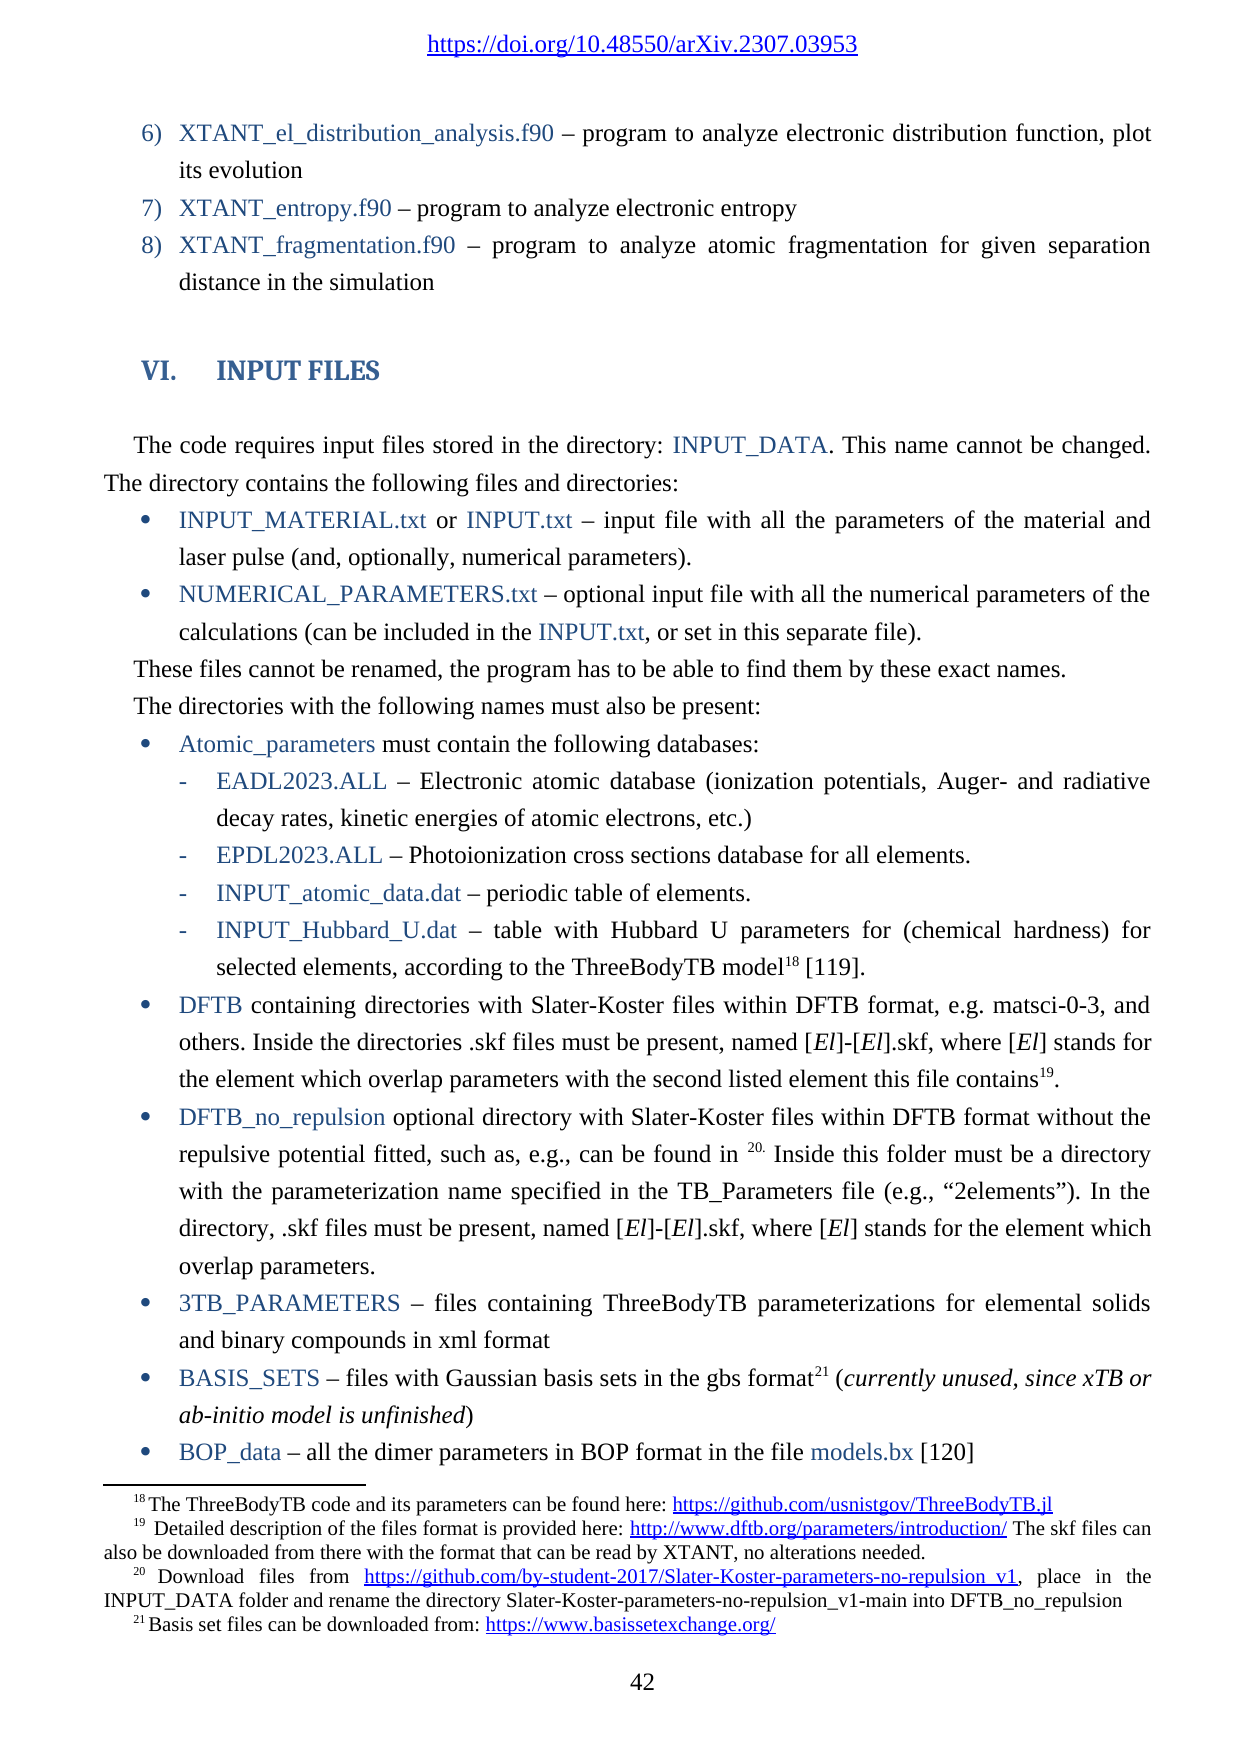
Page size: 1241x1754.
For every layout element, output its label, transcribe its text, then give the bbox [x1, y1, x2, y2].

list DFTB containing directories with Slater-Koster files within DFTB format, e.g. matsci-0-3, and others. Inside the directories .skf files must be present, named [El]-[El].skf, where [El] stands for the element which overlap parameters with the second listed element this file contains. [141, 990, 1152, 1093]
list BOP_data – all the dimer parameters in BOP format in the file models.bx [120] [141, 1437, 1152, 1466]
list XTANT_entropy.f90 – program to analyze electronic entropy [141, 193, 1152, 221]
list Atomic_parameters must contain the following databases: [141, 729, 1152, 757]
list XTANT_el_distribution_analysis.f90 – program to analyze electronic distribution function, plot its evolution [141, 118, 1152, 184]
list BASIS_SETS – files with Gaussian basis sets in the gbs format (currently unused, since xTB or ab-initio model is unfinished) [141, 1363, 1152, 1429]
list DFTB_no_repulsion optional directory with Slater-Koster files within DFTB format without the repulsive potential fitted, such as, e.g., can be found in . Inside this folder must be a directory with the parameterization name specified in the TB_Parameters file (e.g., “2elements”). In the directory, .skf files must be present, named [El]-[El].skf, where [El] stands for the element which overlap parameters. [141, 1102, 1152, 1279]
list EPDL2023.ALL – Photoionization cross sections database for all elements. [178, 841, 1152, 869]
text The code requires input files stored in the directory: INPUT_DATA. This name cannot be changed. The directory contains the following files and directories: [103, 430, 1152, 496]
list INPUT_Hubbard_U.dat – table with Hubbard U parameters for (chemical hardness) for selected elements, according to the ThreeBodyTB model [119]. [178, 915, 1152, 981]
list INPUT_MATERIAL.txt or INPUT.txt – input file with all the parameters of the material and laser pulse (and, optionally, numerical parameters). [141, 505, 1152, 571]
text These files cannot be renamed, the program has to be able to find them by these exact names. [103, 654, 1152, 683]
subtitle INPUT FILES [141, 354, 1152, 388]
list INPUT_atomic_data.dat – periodic table of elements. [178, 878, 1152, 907]
text The directories with the following names must also be present: [103, 691, 1152, 720]
list 3TB_PARAMETERS – files containing ThreeBodyTB parameterizations for elemental solids and binary compounds in xml format [141, 1288, 1152, 1354]
list EADL2023.ALL – Electronic atomic database (ionization potentials, Auger- and radiative decay rates, kinetic energies of atomic electrons, etc.) [178, 766, 1152, 832]
list XTANT_fragmentation.f90 – program to analyze atomic fragmentation for given separation distance in the simulation [141, 230, 1152, 296]
list NUMERICAL_PARAMETERS.txt – optional input file with all the numerical parameters of the calculations (can be included in the INPUT.txt, or set in this separate file). [141, 579, 1152, 646]
